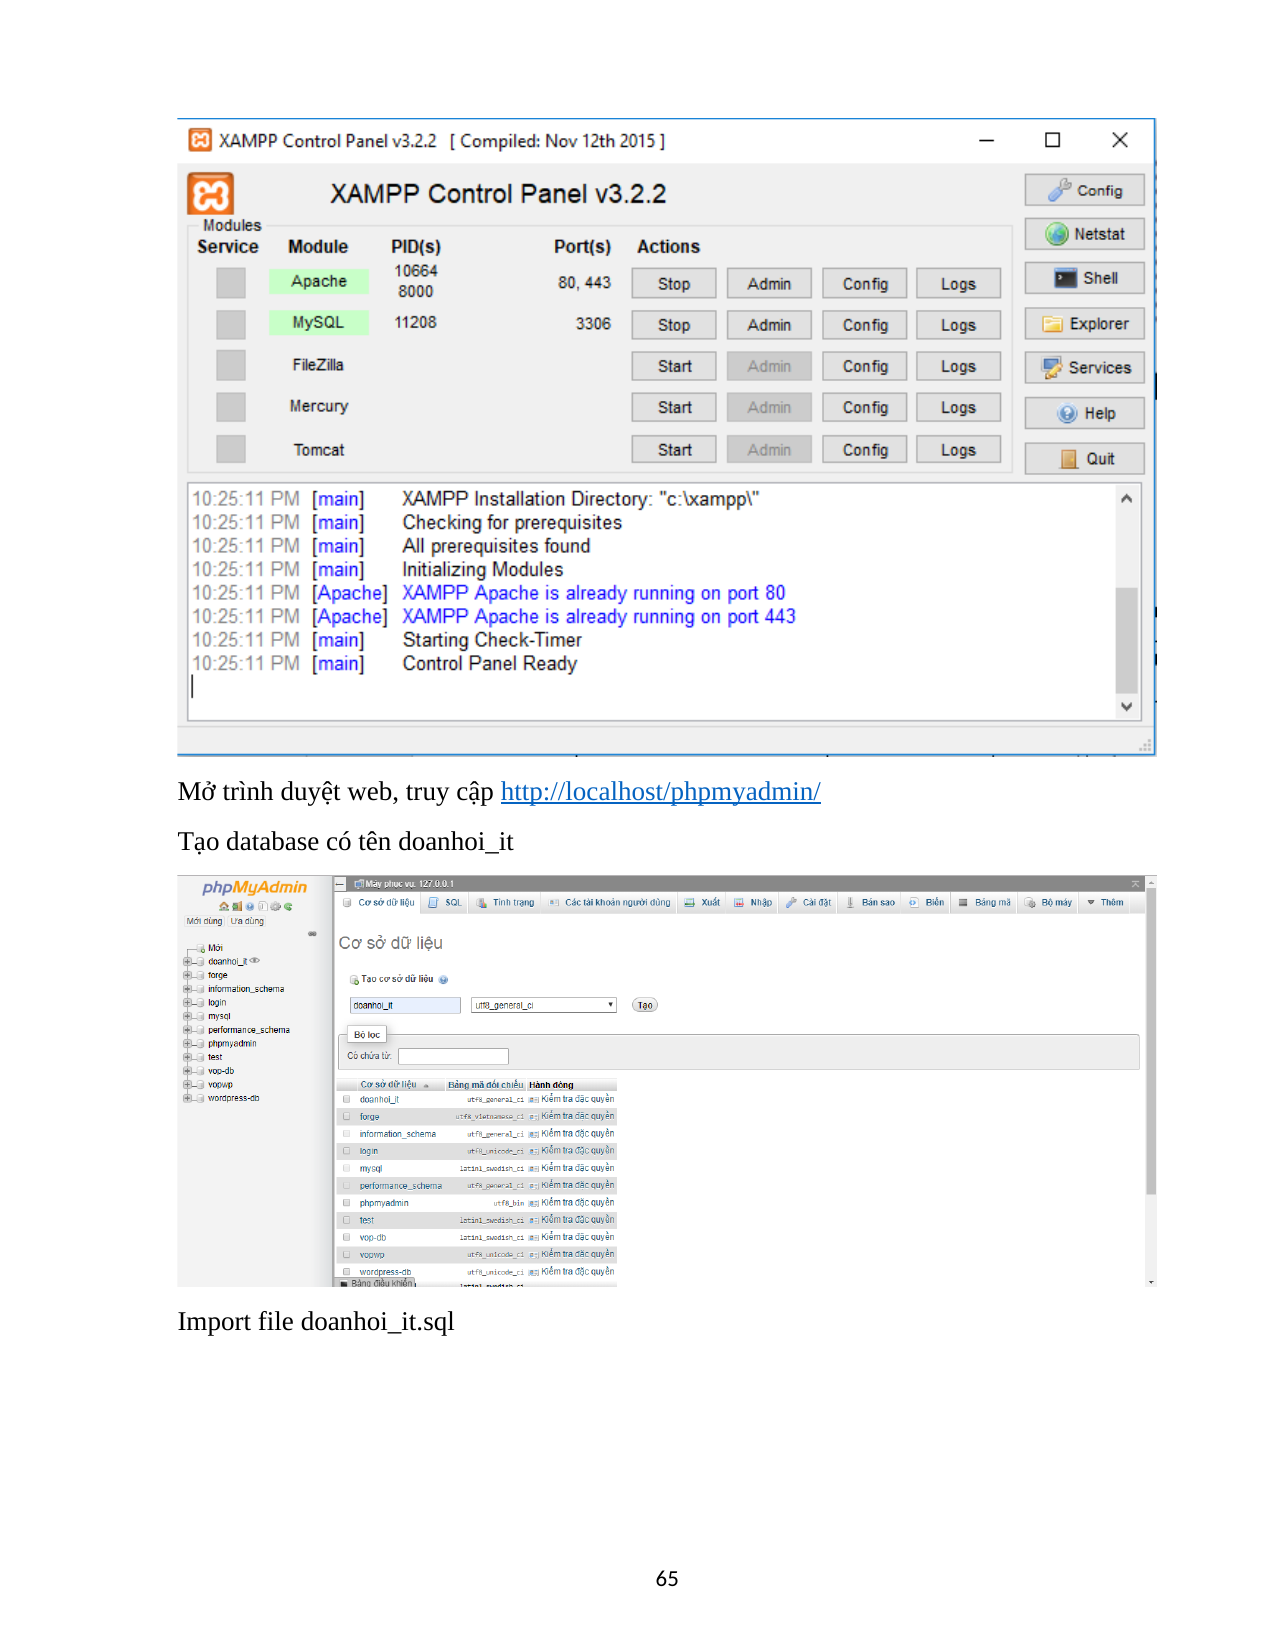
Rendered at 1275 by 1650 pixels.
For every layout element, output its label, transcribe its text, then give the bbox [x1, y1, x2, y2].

picture [177, 875, 1157, 1287]
text Tạo database có tên doanhoi_it [177, 825, 1157, 856]
text Import file doanhoi_it.sql [177, 1305, 1157, 1336]
text Mở trình duyệt web, truy cập http://localhost/phpmyadmin/ [177, 775, 1157, 806]
picture [177, 118, 1157, 757]
